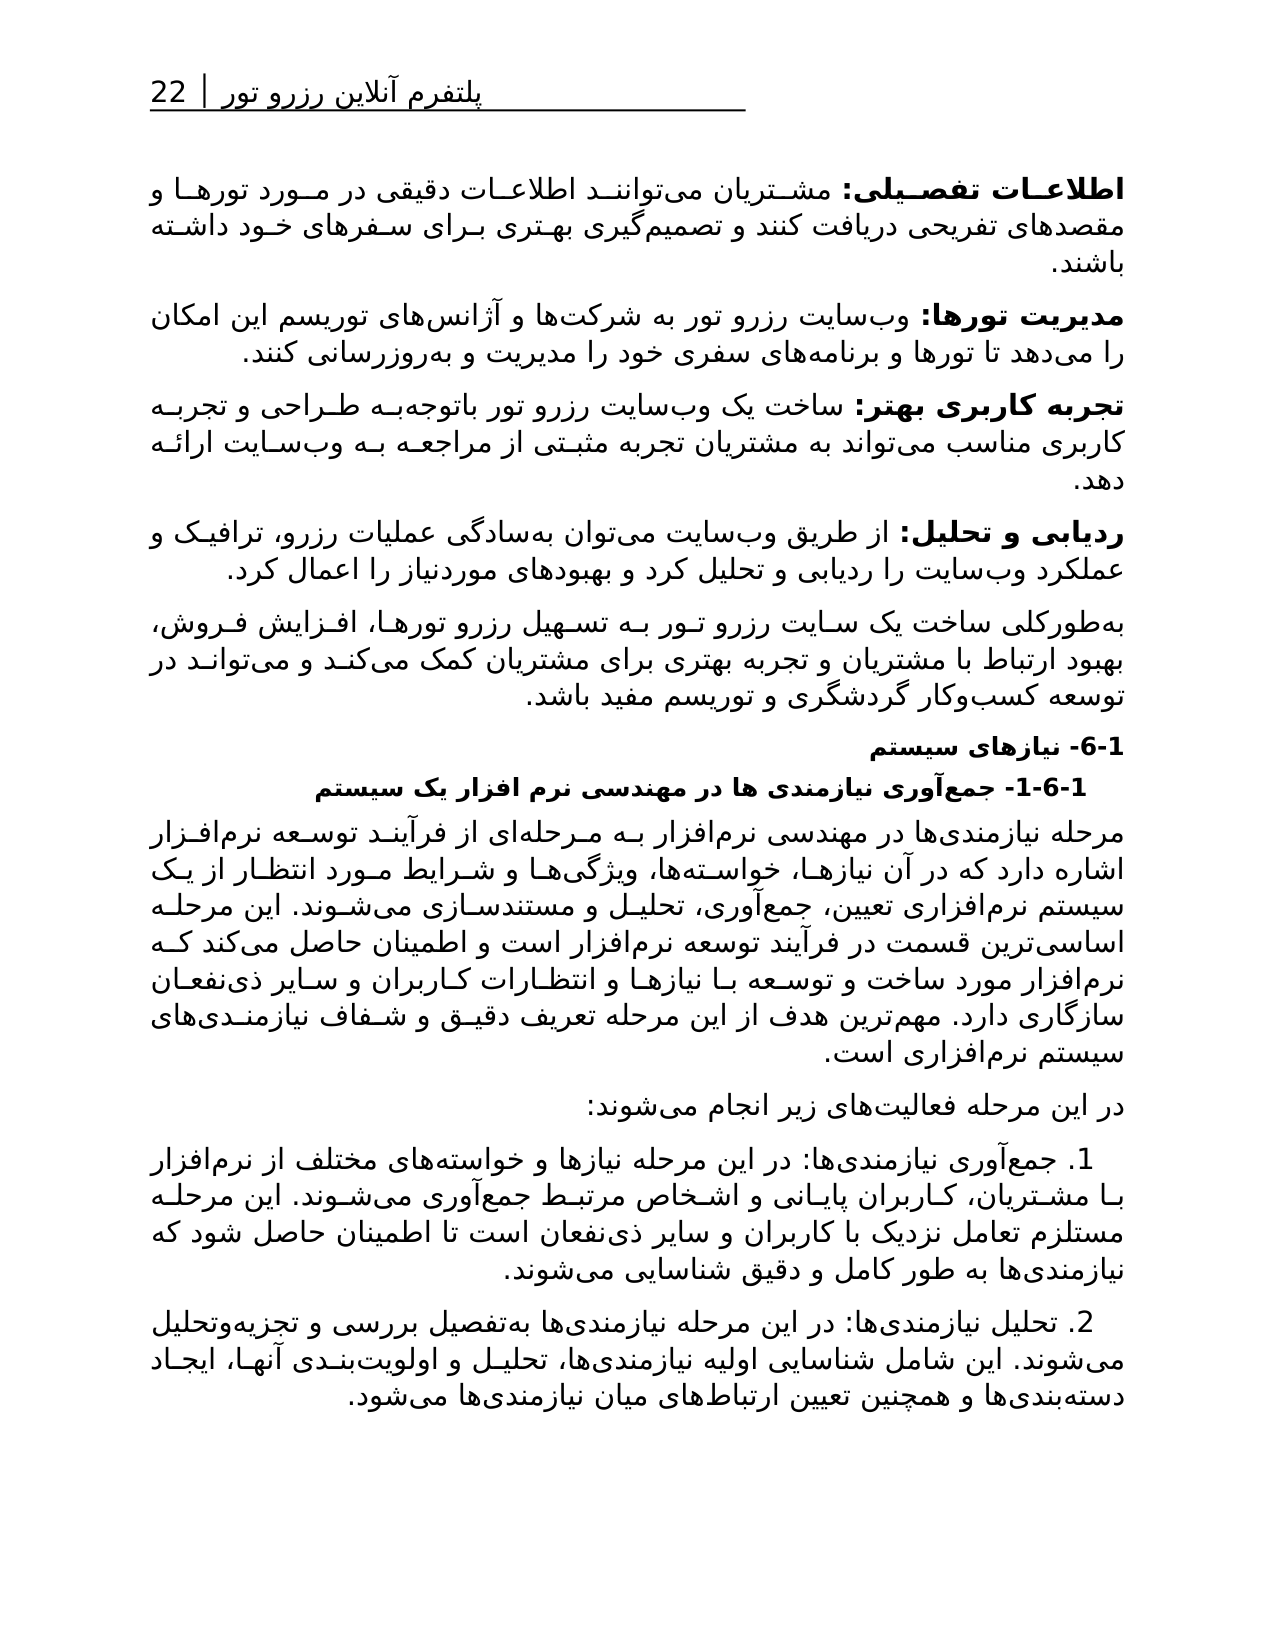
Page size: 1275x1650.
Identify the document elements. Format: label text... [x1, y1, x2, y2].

text 2. تحلیل نیازمندی‌ها: در این مرحله نیازمندی‌ها به‌تفصیل بررسی و تجزیه‌وتحلیل می‌شوند. این شامل شناسایی اولیه نیازمندی‌ها، تحلیل و اولویت‌بندی آنها، ایجاد دسته‌بندی‌ها و همچنین تعیین ارتباط‌های میان نیازمندی‌ها می‌شود. [150, 1305, 1125, 1413]
text اطلاعات تفصیلی: مشتریان می‌توانند اطلاعات دقیقی در مورد تورها و مقصد‌های تفریحی دریافت کنند و تصمیم‌گیری بهتری برای سفرهای خود داشته باشند. [150, 172, 1125, 279]
text مدیریت تورها: وب‌سایت رزرو تور به شرکت‌ها و آژانس‌های توریسم این امکان را می‌دهد تا تورها و برنامه‌های سفری خود را مدیریت و به‌روزرسانی کنند. [150, 299, 1125, 369]
subtitle 6-1- نیازهای سیستم [150, 732, 1125, 761]
text ردیابی و تحلیل: از طریق وب‌سایت می‌توان به‌سادگی عملیات رزرو، ترافیک و عملکرد وب‌سایت را ردیابی و تحلیل کرد و بهبودهای موردنیاز را اعمال کرد. [150, 515, 1125, 586]
text در این مرحله فعالیت‌های زیر انجام می‌شوند: [150, 1089, 1125, 1123]
subtitle 1-6-1- جمع‌آوری نیازمندی ها در مهندسی نرم افزار یک سیستم [150, 774, 1088, 803]
text تجربه کاربری بهتر: ساخت یک وب‌سایت رزرو تور باتوجه‌به طراحی و تجربه کاربری مناسب می‌تواند به مشتریان تجربه مثبتی از مراجعه به وب‌سایت ارائه دهد. [150, 389, 1125, 496]
text 1. جمع‌آوری نیازمندی‌ها: در این مرحله نیازها و خواسته‌های مختلف از نرم‌افزار با مشتریان، کاربران پایانی و اشخاص مرتبط جمع‌آوری می‌شوند. این مرحله مستلزم تعامل نزدیک با کاربران و سایر ذی‌نفعان است تا اطمینان حاصل شود که نیازمندی‌ها به طور کامل و دقیق شناسایی می‌شوند. [150, 1142, 1125, 1286]
text مرحله نیازمندی‌ها در مهندسی نرم‌افزار به مرحله‌ای از فرآیند توسعه نرم‌افزار اشاره دارد که در آن نیازها، خواسته‌ها، ویژگی‌ها و شرایط مورد انتظار از یک سیستم نرم‌افزاری تعیین، جمع‌آوری، تحلیل و مستندسازی می‌شوند. این مرحله اساسی‌ترین قسمت در فرآیند توسعه نرم‌افزار است و اطمینان حاصل می‌کند که نرم‌افزار مورد ساخت و توسعه با نیازها و انتظارات کاربران و سایر ذی‌نفعان سازگاری دارد. مهم‌ترین هدف از این مرحله تعریف دقیق و شفاف نیازمندی‌های سیستم نرم‌افزاری است. [150, 815, 1125, 1069]
text به‌طورکلی ساخت یک سایت رزرو تور به تسهیل رزرو تورها، افزایش فروش، بهبود ارتباط با مشتریان و تجربه بهتری برای مشتریان کمک می‌کند و می‌تواند در توسعه کسب‌وکار گردشگری و توریسم مفید باشد. [150, 605, 1125, 713]
